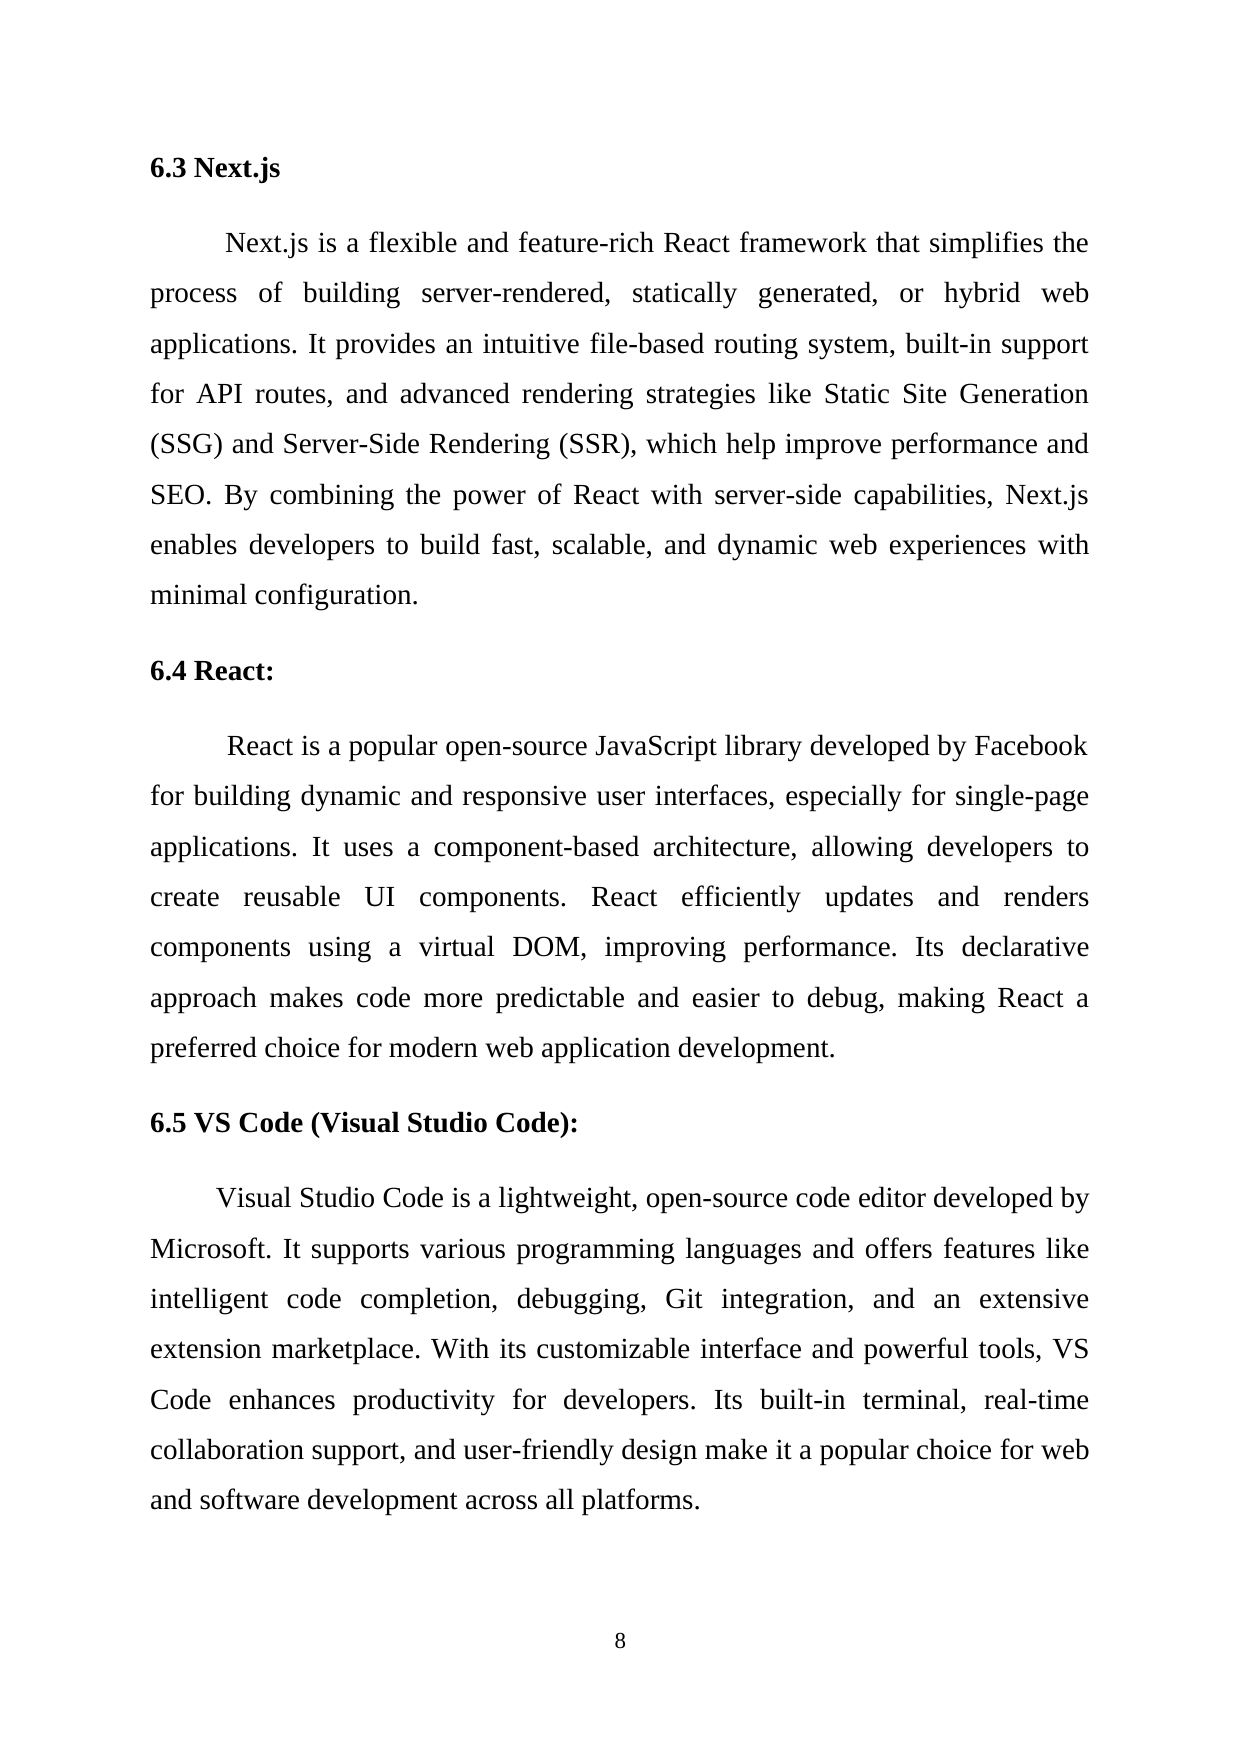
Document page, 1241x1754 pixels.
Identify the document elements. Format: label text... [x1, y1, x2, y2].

text 6.5 VS Code (Visual Studio Code): [150, 1105, 1090, 1139]
text 6.4 React: [150, 653, 1090, 686]
text Visual Studio Code is a lightweight, open-source code editor developed by Microsoft. It supports various programming languages and offers features like intelligent code completion, debugging, Git integration, and an extensive extension marketplace. With its customizable interface and powerful tools, VS Code enhances productivity for developers. Its built-in terminal, real-time collaboration support, and user-friendly design make it a popular choice for web and software development across all platforms. [150, 1181, 1090, 1516]
text React is a popular open-source JavaScript library developed by Facebook for building dynamic and responsive user interfaces, especially for single-page applications. It uses a component-based architecture, allowing developers to create reusable UI components. React efficiently updates and renders components using a virtual DOM, improving performance. Its declarative approach makes code more predictable and easier to debug, making React a preferred choice for modern web application development. [150, 728, 1090, 1063]
text Next.js is a flexible and feature-rich React framework that simplifies the process of building server-rendered, statically generated, or hybrid web applications. It provides an intuitive file-based routing system, built-in support for API routes, and advanced rendering strategies like Static Site Generation (SSG) and Server-Side Rendering (SSR), which help improve performance and SEO. By combining the power of React with server-side capabilities, Next.js enables developers to build fast, scalable, and dynamic web experiences with minimal configuration. [150, 225, 1090, 611]
text 6.3 Next.js [150, 150, 1090, 183]
